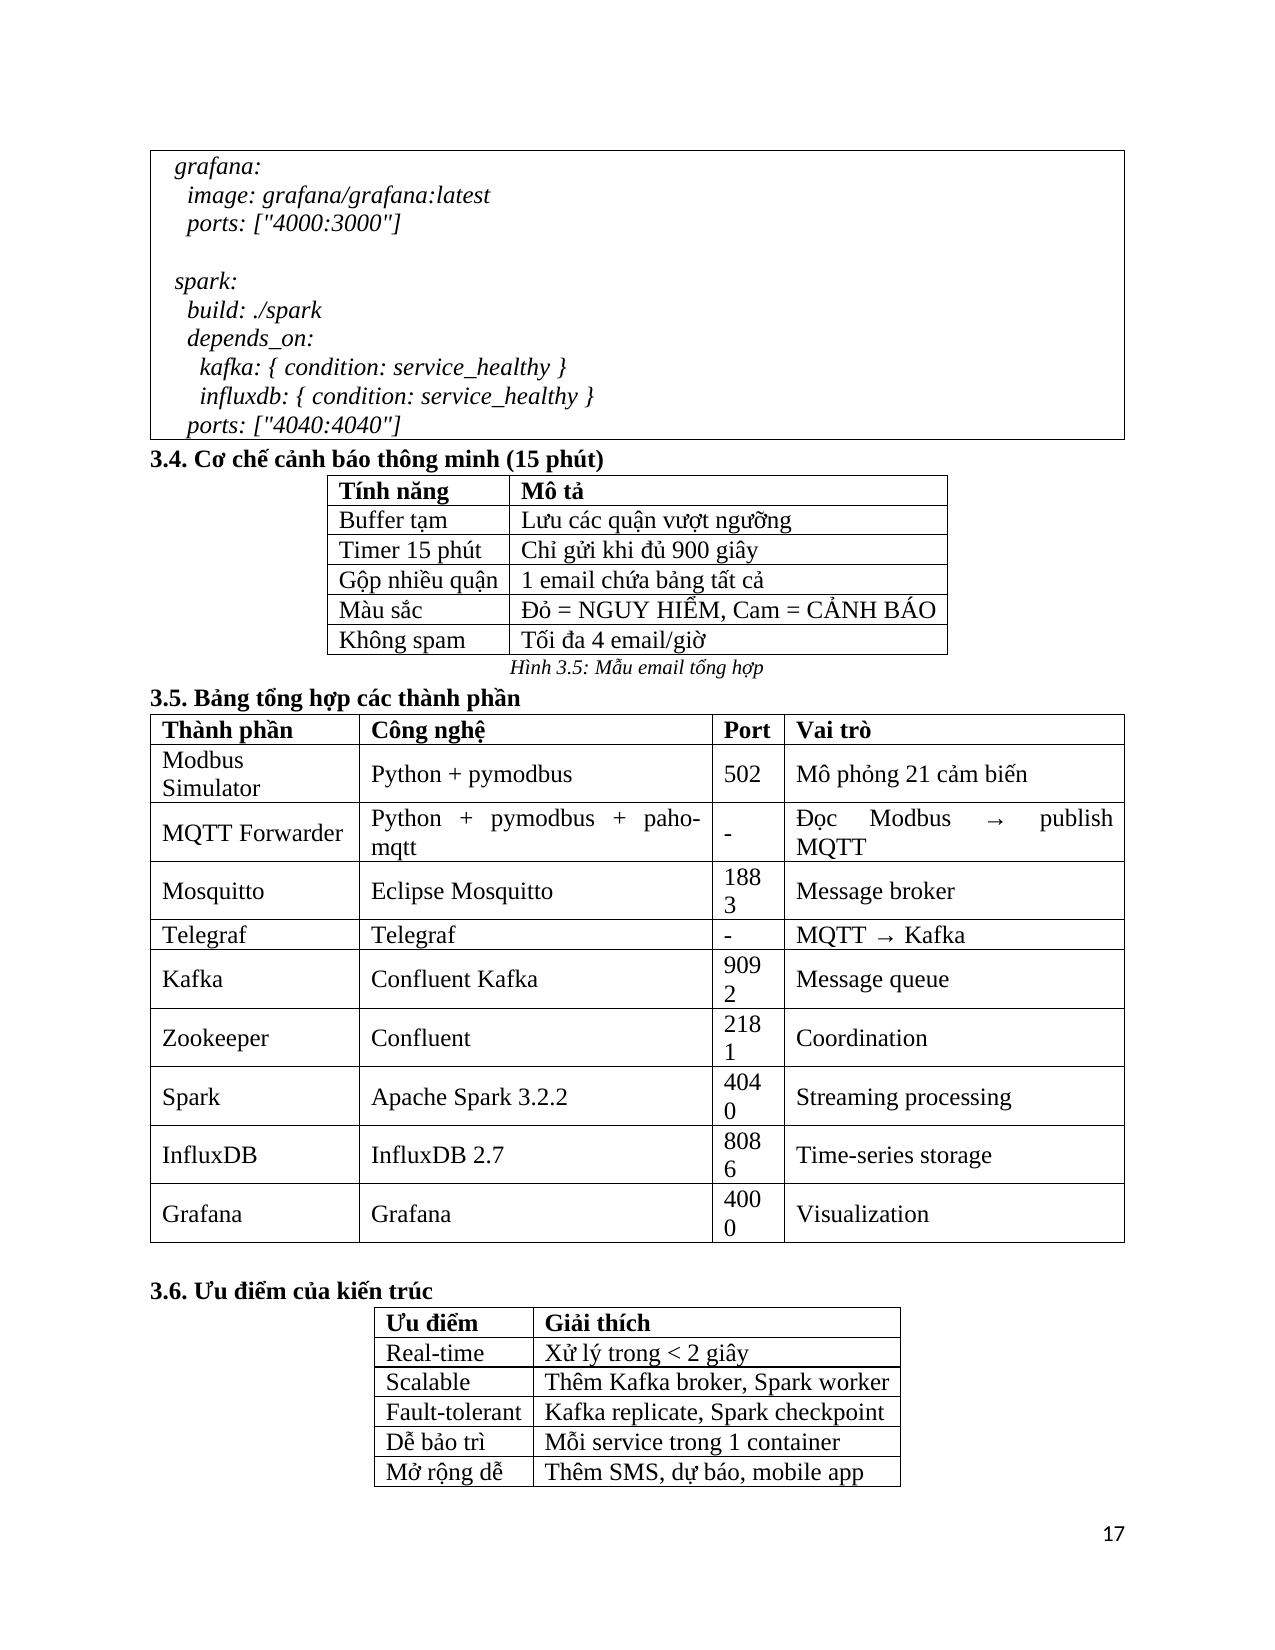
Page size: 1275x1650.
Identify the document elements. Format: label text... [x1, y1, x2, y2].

table_header Giải thích [534, 1308, 900, 1337]
table_header Tính năng [328, 476, 509, 504]
table_cell InfluxDB 2.7 [360, 1126, 712, 1183]
table_header Mô tả [510, 476, 947, 504]
table_cell Thêm Kafka broker, Spark worker [534, 1368, 900, 1396]
table_cell Buffer tạm [328, 506, 509, 534]
subtitle 3.5. Bảng tổng hợp các thành phần [150, 683, 1125, 712]
table_header Port [713, 715, 784, 744]
table_cell Scalable [375, 1368, 533, 1396]
text Hình 3.5: Mẫu email tổng hợp [150, 654, 1125, 679]
table_header Ưu điểm [375, 1308, 533, 1337]
table_cell Time-series storage [785, 1126, 1124, 1183]
table_cell 502 [713, 745, 784, 802]
table_cell Modbus Simulator [151, 745, 359, 802]
table_cell Grafana [151, 1184, 359, 1242]
table_cell Confluent Kafka [360, 950, 712, 1008]
table_cell Spark [151, 1067, 359, 1125]
table_cell Thêm SMS, dự báo, mobile app [534, 1457, 900, 1486]
table_cell Đọc Modbus → publish MQTT [785, 803, 1124, 861]
table_cell Telegraf [151, 920, 359, 949]
table_cell 2181 [713, 1009, 784, 1066]
table_cell Real-time [375, 1338, 533, 1366]
table_cell Mosquitto [151, 862, 359, 919]
table_cell Xử lý trong < 2 giây [534, 1338, 900, 1366]
table_cell Coordination [785, 1009, 1124, 1066]
table_cell Fault-tolerant [375, 1397, 533, 1426]
table_cell Python + pymodbus [360, 745, 712, 802]
table_cell - [713, 920, 784, 949]
table_cell Streaming processing [785, 1067, 1124, 1125]
table_cell InfluxDB [151, 1126, 359, 1183]
table_cell Message queue [785, 950, 1124, 1008]
table_cell MQTT Forwarder [151, 803, 359, 861]
subtitle 3.6. Ưu điểm của kiến trúc [150, 1276, 1125, 1304]
table_cell Confluent [360, 1009, 712, 1066]
table_cell Lưu các quận vượt ngưỡng [510, 506, 947, 534]
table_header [151, 151, 1124, 438]
table_cell Gộp nhiều quận [328, 565, 509, 594]
table_cell 4040 [713, 1067, 784, 1125]
table_cell Kafka replicate, Spark checkpoint [534, 1397, 900, 1426]
table_cell 1 email chứa bảng tất cả [510, 565, 947, 594]
table_cell Dễ bảo trì [375, 1427, 533, 1456]
table_cell Đỏ = NGUY HIỂM, Cam = CẢNH BÁO [510, 595, 947, 624]
table_cell Chỉ gửi khi đủ 900 giây [510, 535, 947, 564]
table_header Vai trò [785, 715, 1124, 744]
table_cell Message broker [785, 862, 1124, 919]
table_cell 9092 [713, 950, 784, 1008]
table_cell Python + pymodbus + paho-mqtt [360, 803, 712, 861]
table_header Công nghệ [360, 715, 712, 744]
table_cell 1883 [713, 862, 784, 919]
table_cell Mỗi service trong 1 container [534, 1427, 900, 1456]
table_cell - [713, 803, 784, 861]
table_cell Telegraf [360, 920, 712, 949]
table_cell MQTT → Kafka [785, 920, 1124, 949]
table_cell 8086 [713, 1126, 784, 1183]
table_cell Grafana [360, 1184, 712, 1242]
table_header Thành phần [151, 715, 359, 744]
table_cell Không spam [328, 625, 509, 653]
table_cell Timer 15 phút [328, 535, 509, 564]
table_cell Visualization [785, 1184, 1124, 1242]
table_cell Tối đa 4 email/giờ [510, 625, 947, 653]
subtitle 3.4. Cơ chế cảnh báo thông minh (15 phút) [150, 444, 1125, 472]
table_cell Kafka [151, 950, 359, 1008]
table_cell Zookeeper [151, 1009, 359, 1066]
table_cell Eclipse Mosquitto [360, 862, 712, 919]
table_cell Apache Spark 3.2.2 [360, 1067, 712, 1125]
table_cell Mở rộng dễ [375, 1457, 533, 1486]
table_cell Mô phỏng 21 cảm biến [785, 745, 1124, 802]
table_cell Màu sắc [328, 595, 509, 624]
table_cell 4000 [713, 1184, 784, 1242]
